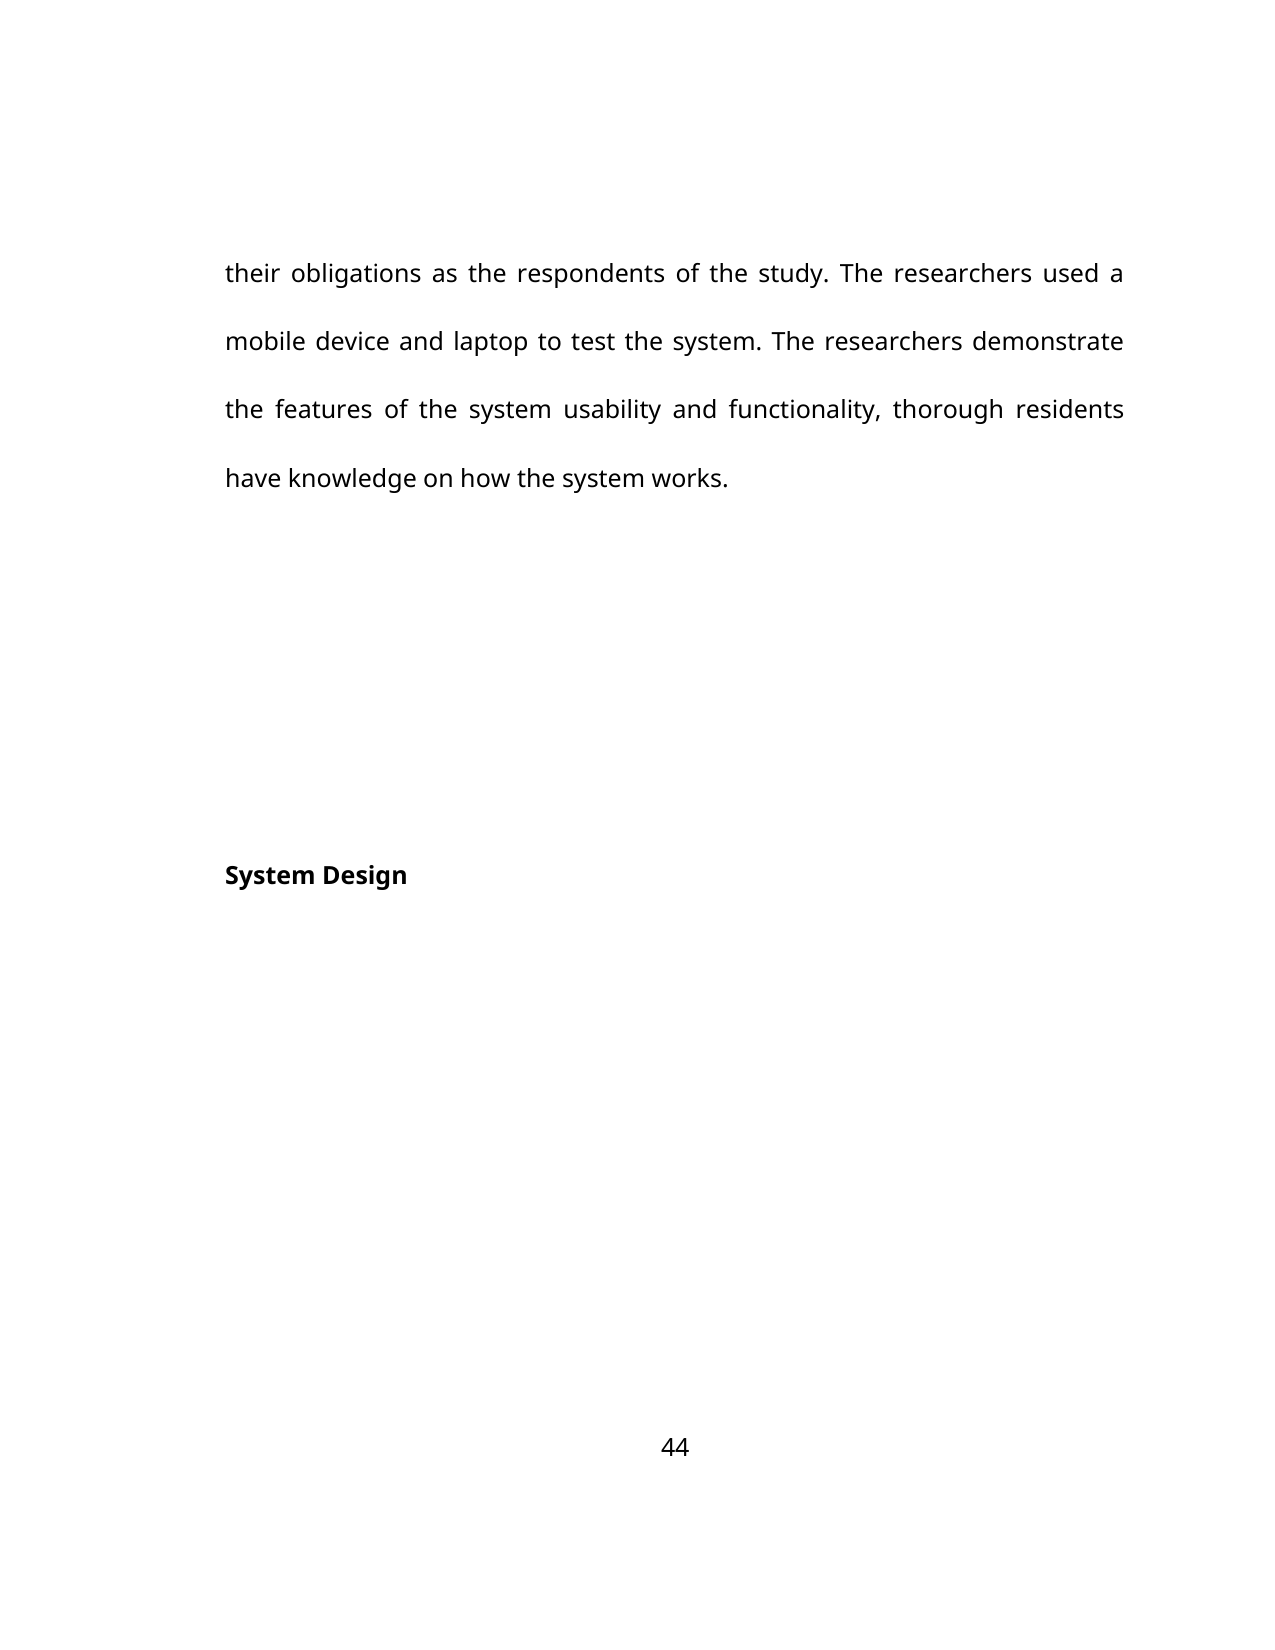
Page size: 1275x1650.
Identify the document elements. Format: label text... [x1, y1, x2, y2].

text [225, 256, 1125, 494]
subtitle System Design [225, 858, 1125, 892]
